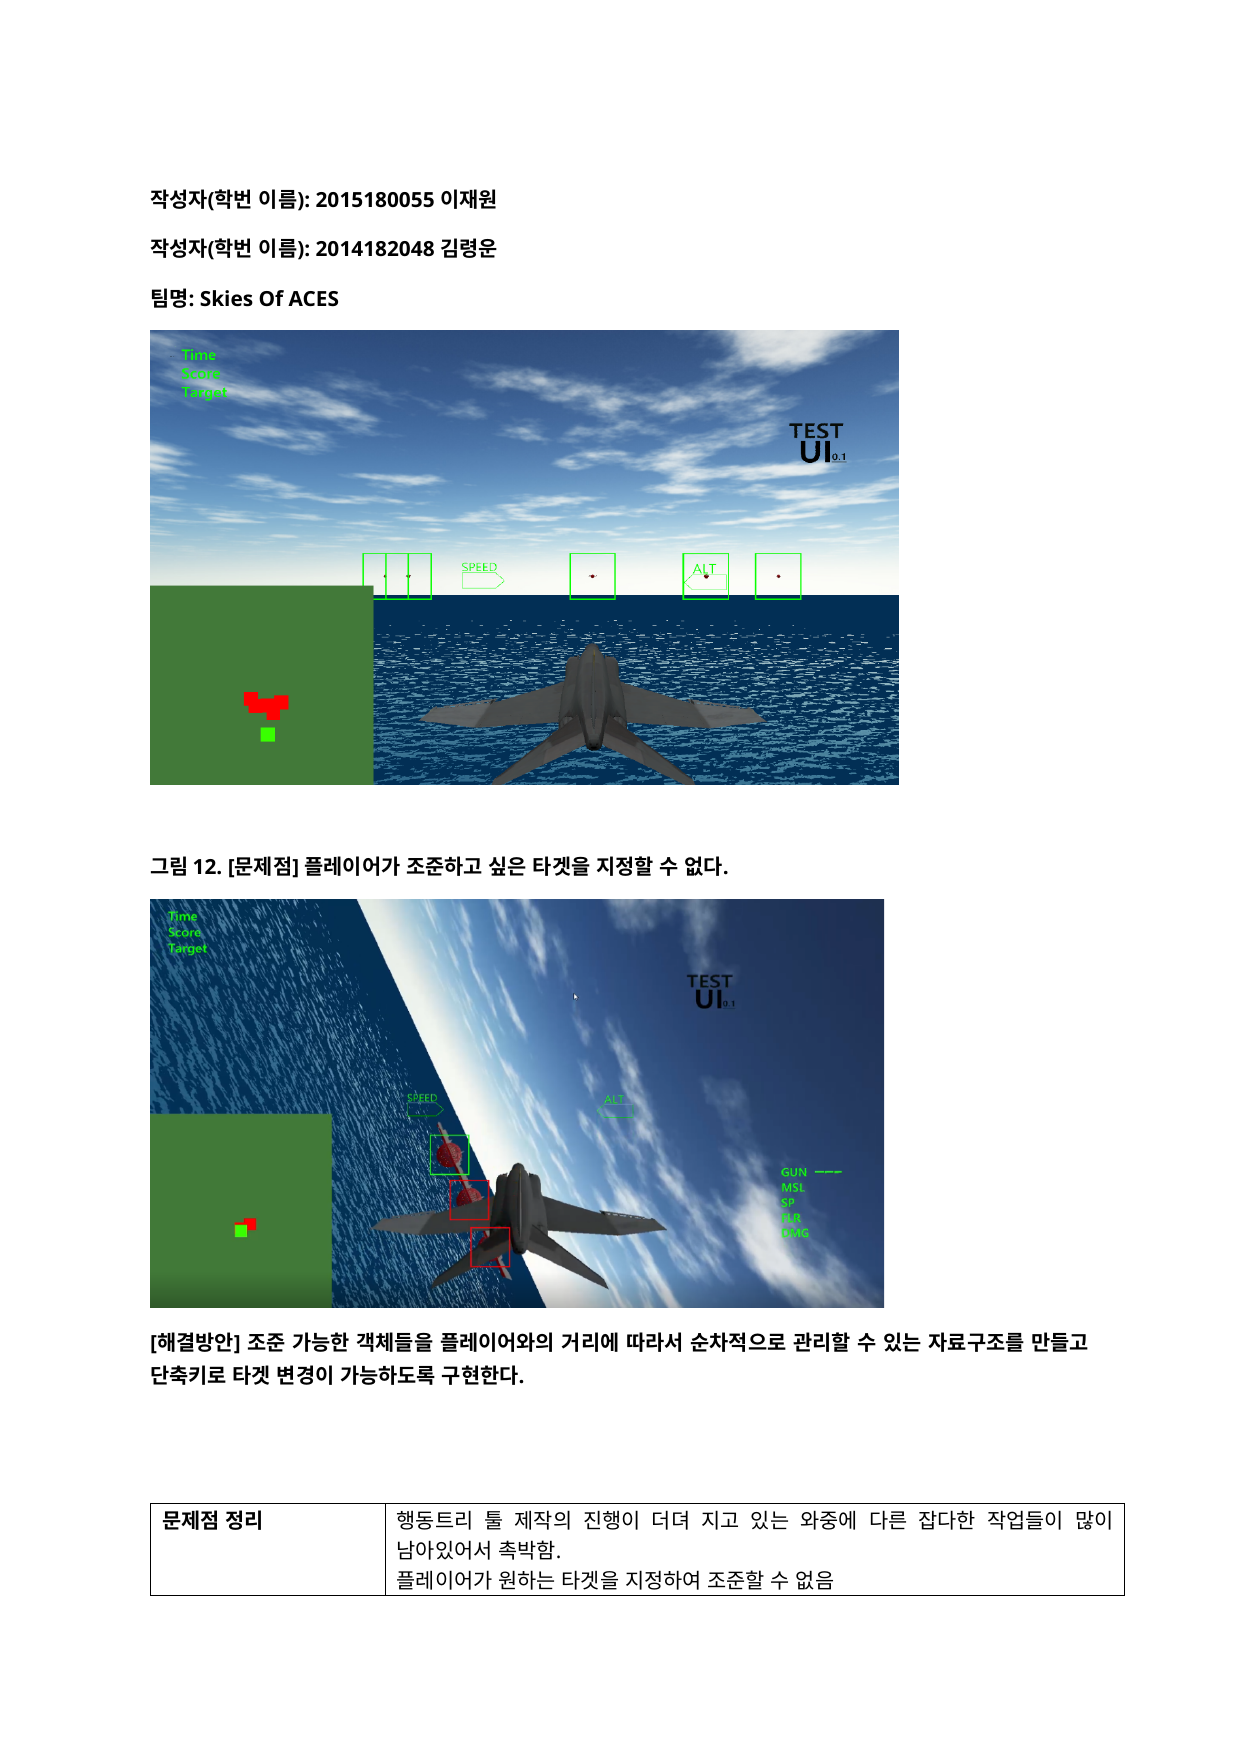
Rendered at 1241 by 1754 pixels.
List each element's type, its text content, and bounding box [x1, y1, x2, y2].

table_header 문제점 정리 [151, 1504, 385, 1594]
table_header 행동트리 툴 제작의 진행이 더뎌 지고 있는 와중에 다른 잡다한 작업들이 많이 남아있어서 촉박함. 플레이어가 원하는 타겟을 지정하여 조준할 수 없음 [386, 1504, 1124, 1594]
text 그림12. [문제점] 플레이어가 조준하고 싶은 타겟을 지정할 수 없다. [150, 850, 1090, 881]
picture [150, 899, 885, 1308]
text [해결방안] 조준 가능한 객체들을 플레이어와의 거리에 따라서 순차적으로 관리할 수 있는 자료구조를 만들고 단축키로 타겟 변경이 가능하도록 구현한다. [150, 1326, 1090, 1389]
picture [150, 330, 899, 785]
